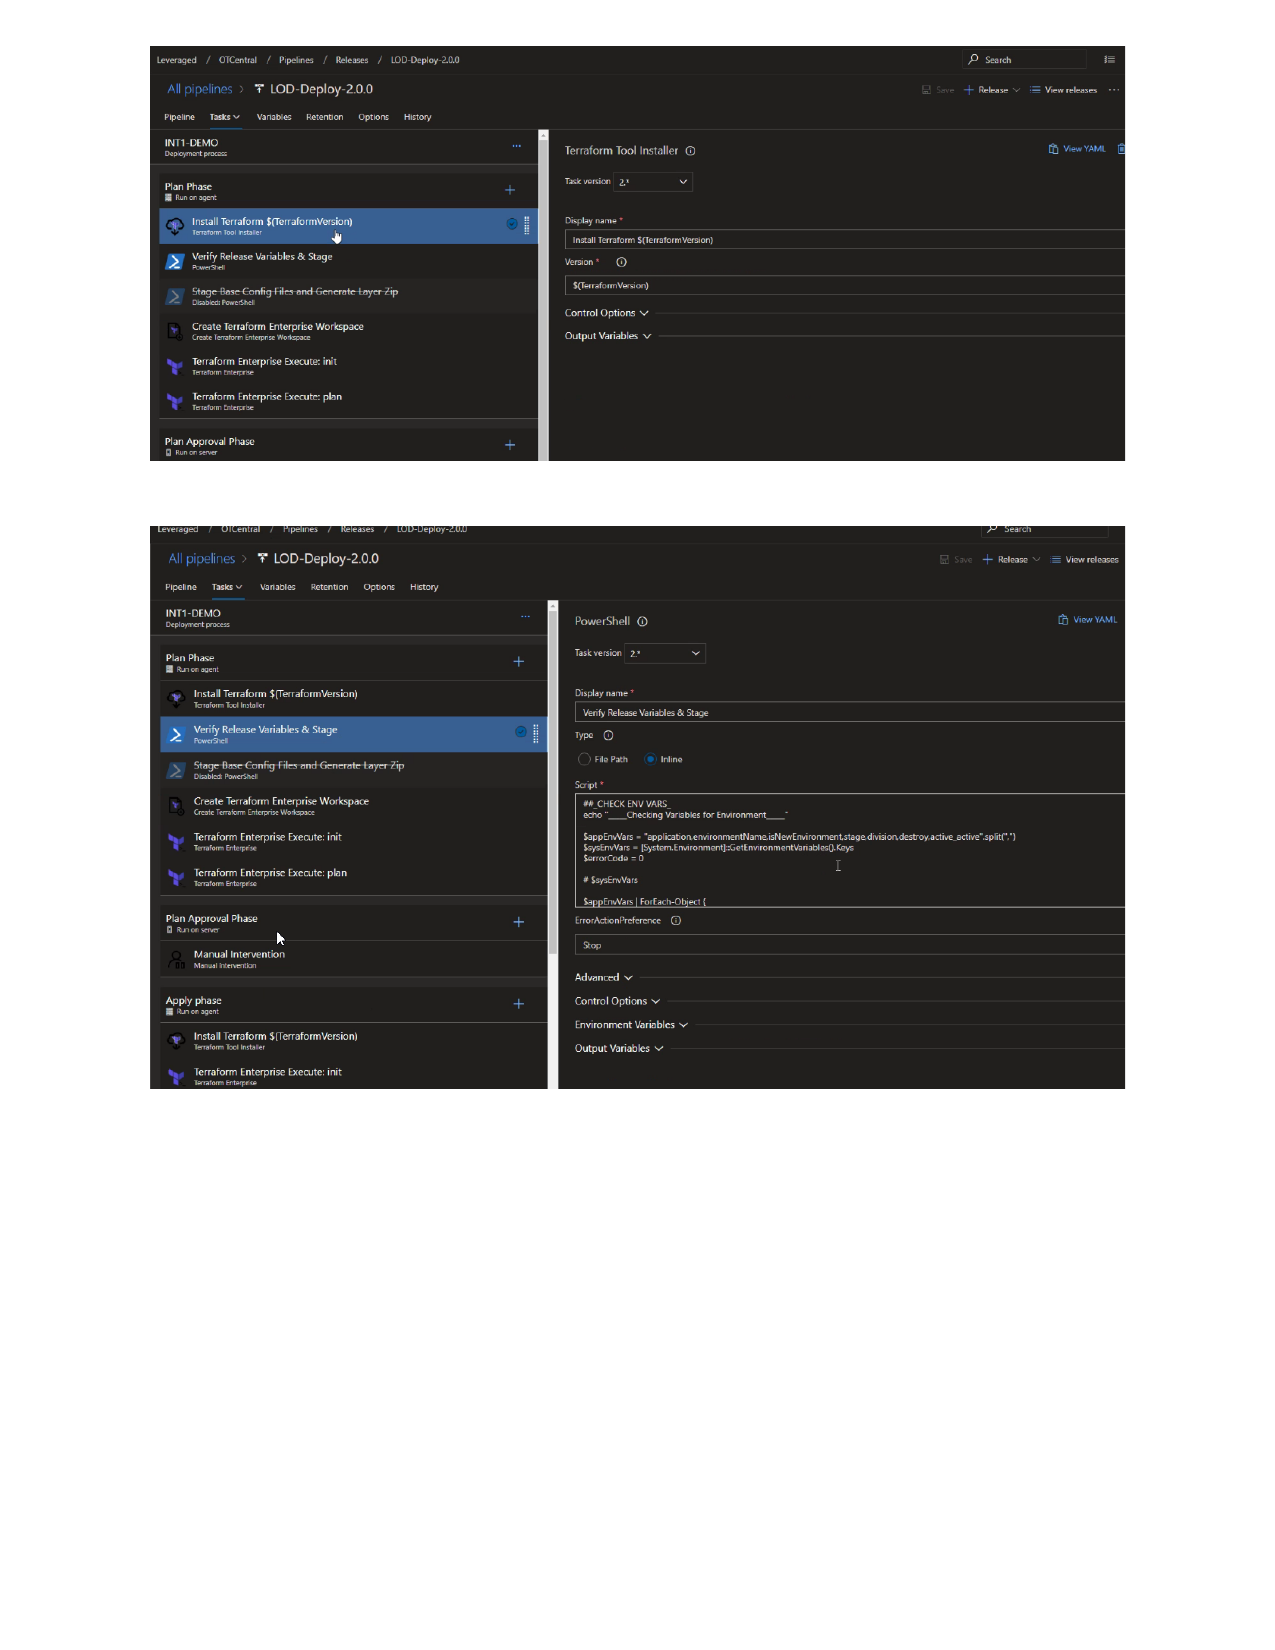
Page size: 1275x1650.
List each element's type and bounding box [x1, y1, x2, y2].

picture [150, 526, 1125, 1089]
picture [150, 46, 1125, 461]
